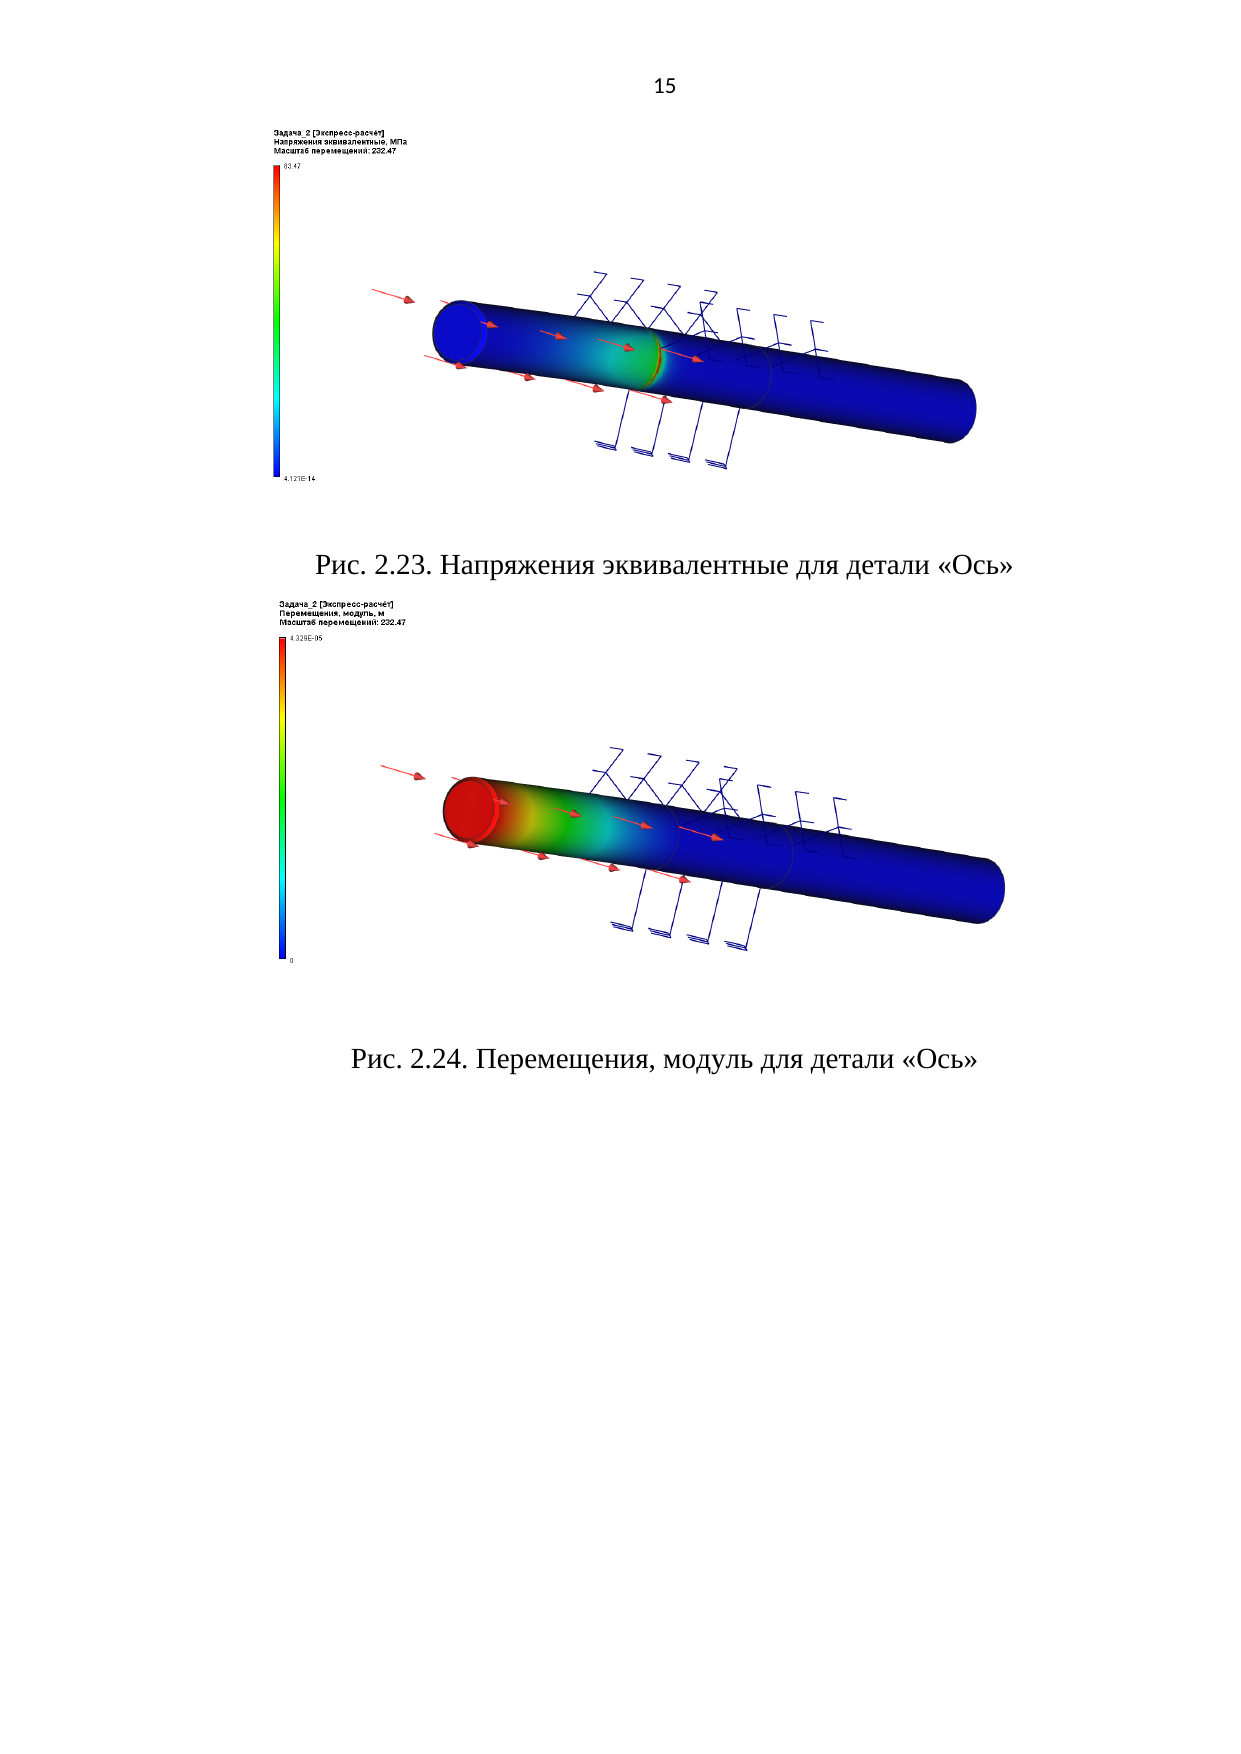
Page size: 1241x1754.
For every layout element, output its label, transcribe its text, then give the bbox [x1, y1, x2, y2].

text Рис. 2.23. Напряжения эквивалентные для детали «Ось» [177, 547, 1152, 581]
picture [273, 597, 1056, 1025]
picture [267, 126, 1062, 531]
text Рис. 2.24. Перемещения, модуль для детали «Ось» [177, 1041, 1152, 1075]
